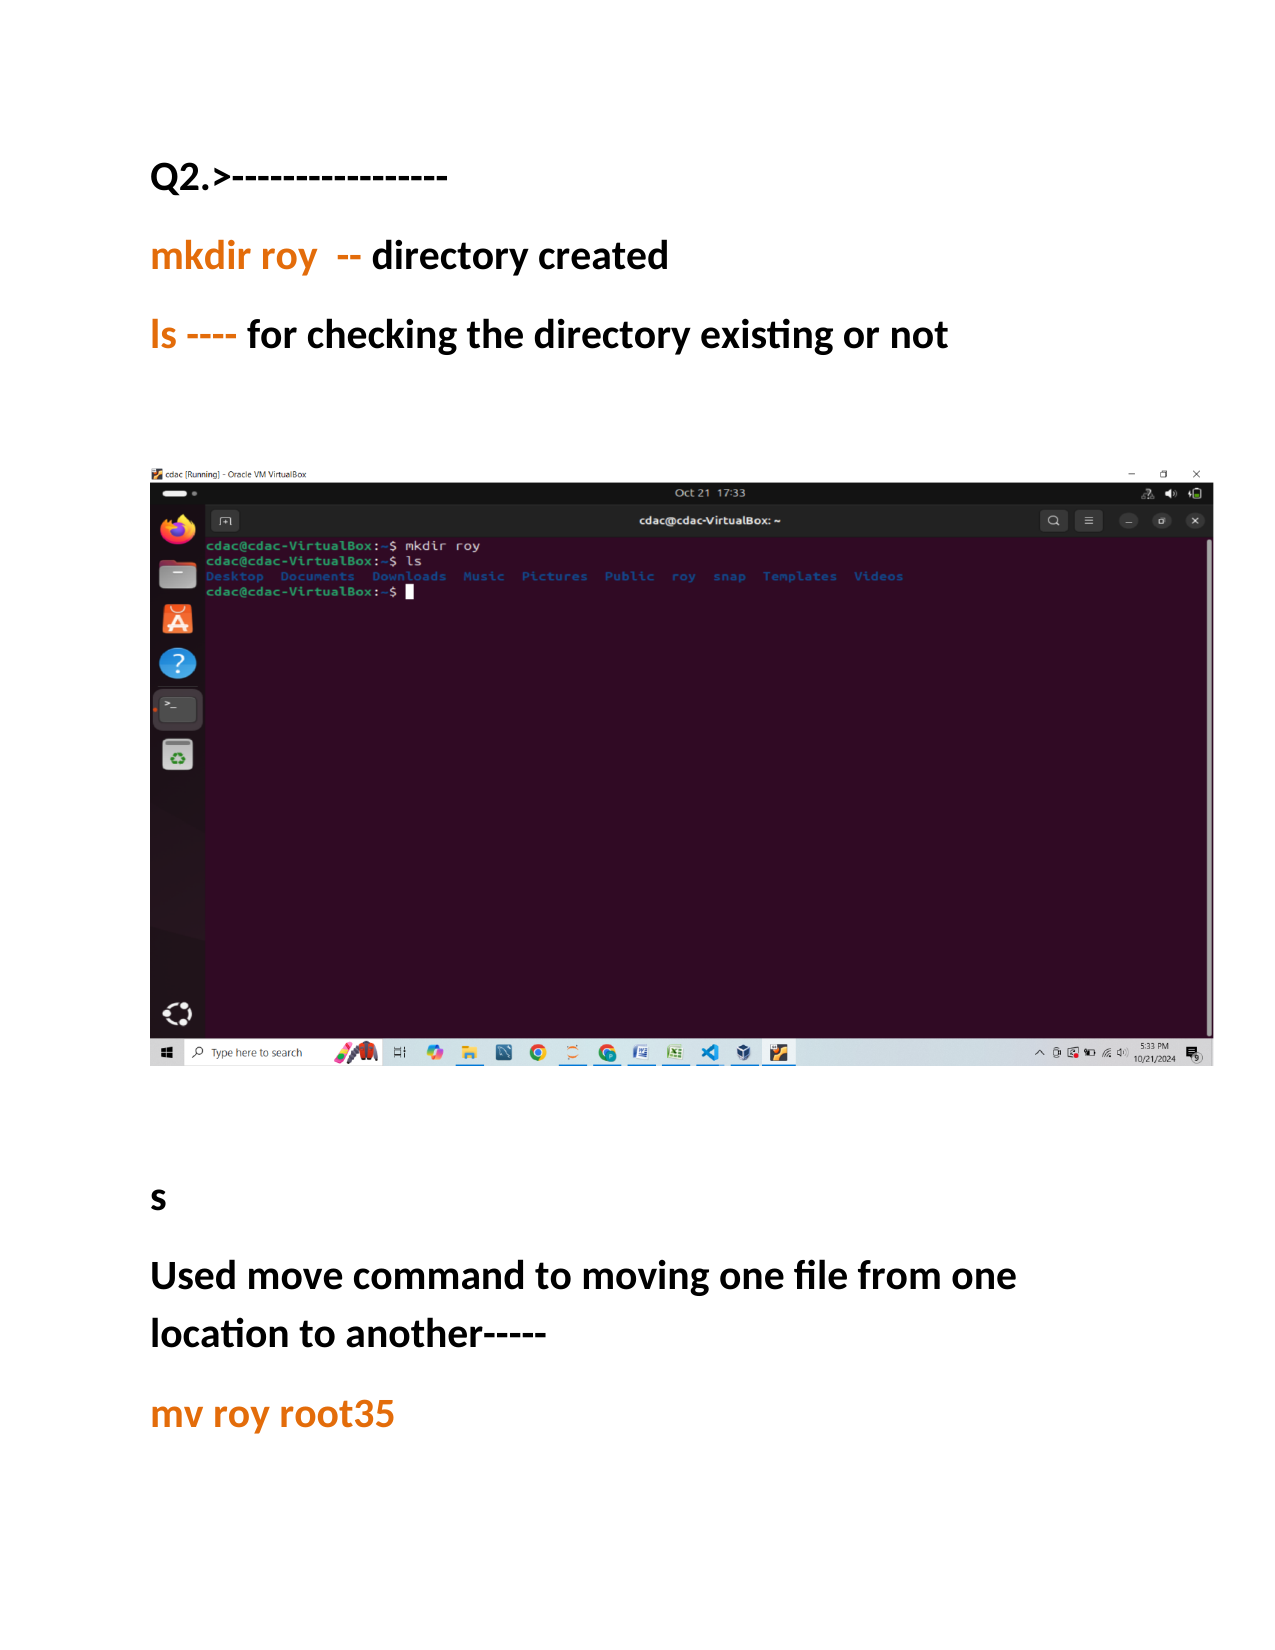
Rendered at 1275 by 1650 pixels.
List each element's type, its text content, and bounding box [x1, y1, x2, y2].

text ls ---- for checking the directory existing or not [150, 308, 1125, 359]
text s [150, 1169, 1125, 1220]
text Q2.>----------------- [150, 150, 1125, 201]
picture [150, 467, 1214, 1066]
text mkdir roy -- directory created [150, 229, 1125, 280]
text mv roy root35 [150, 1387, 1125, 1437]
text Used move command to moving one file from one location to another----- [150, 1249, 1125, 1358]
